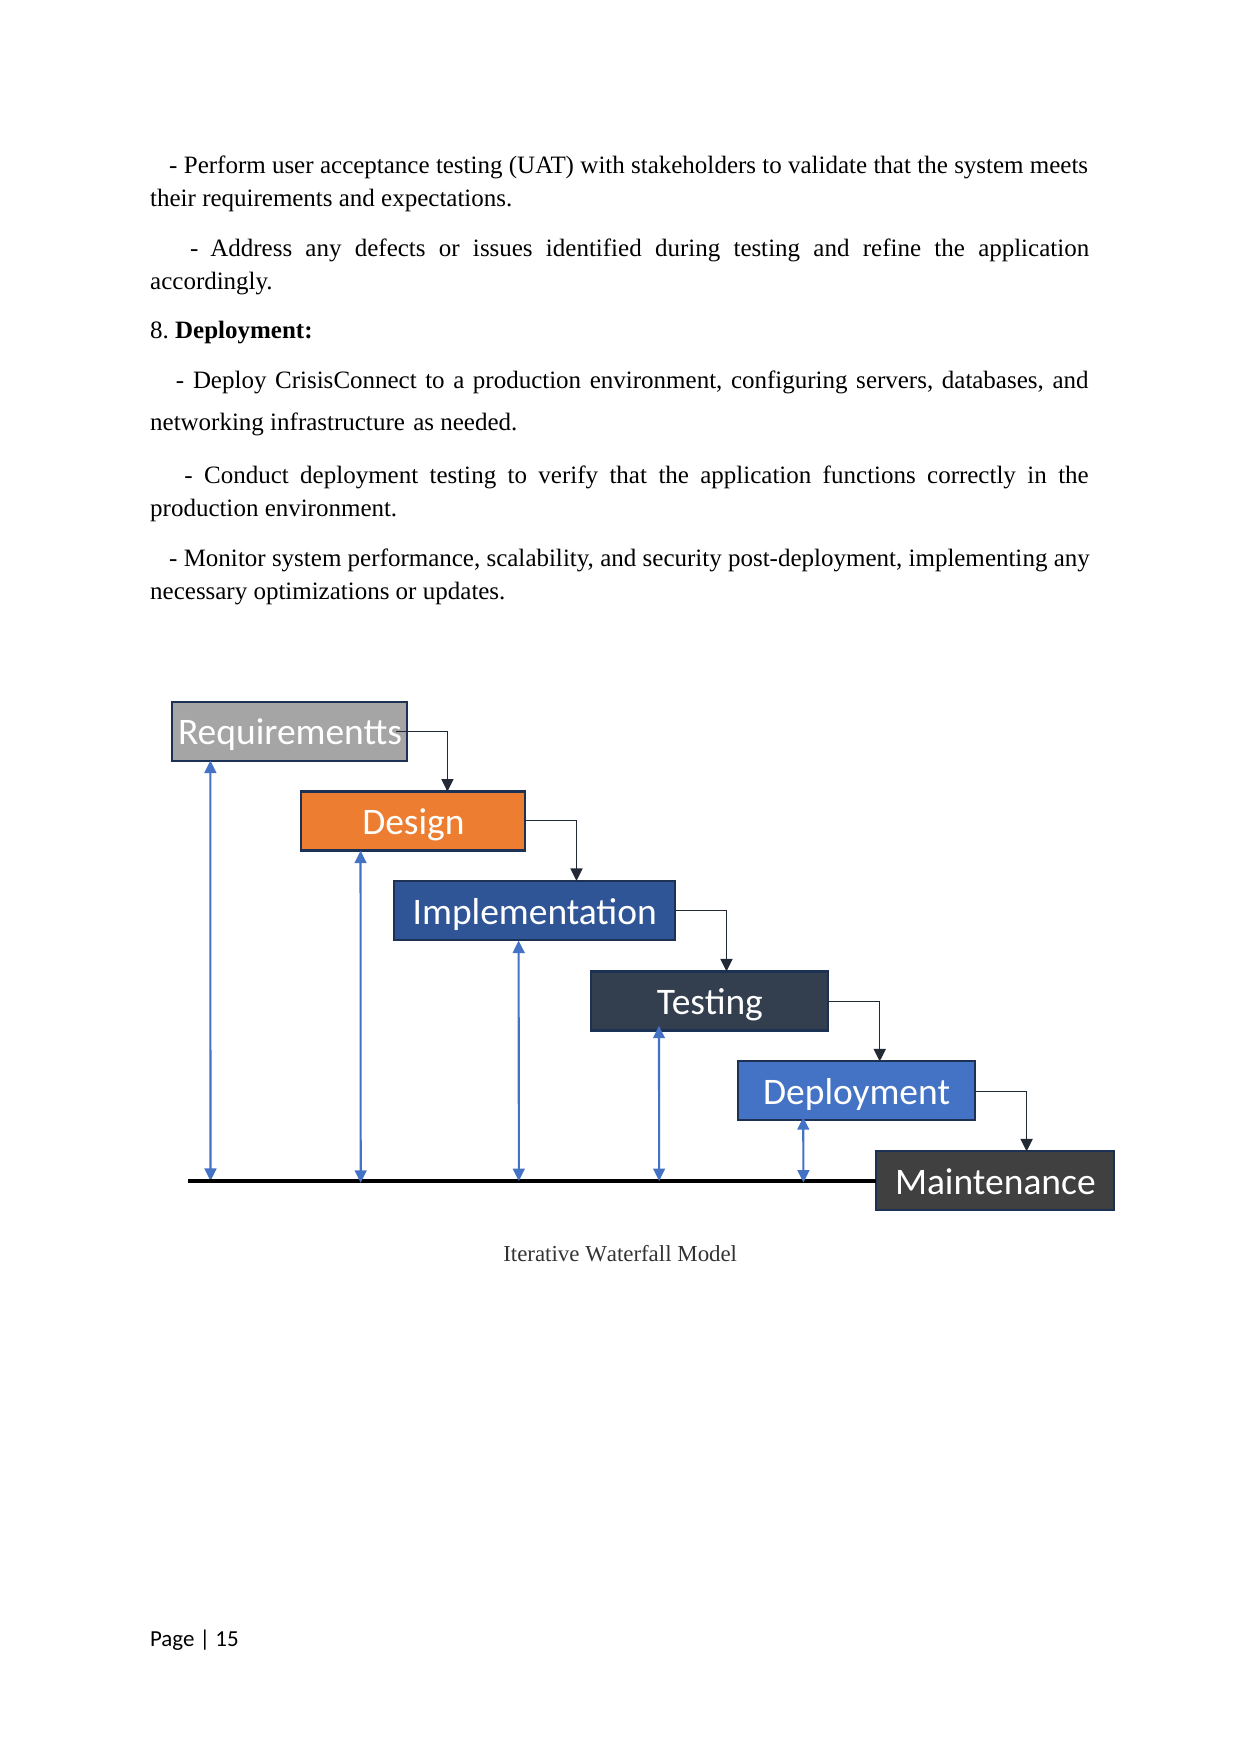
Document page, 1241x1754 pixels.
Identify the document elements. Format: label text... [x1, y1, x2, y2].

text - Address any defects or issues identified during testing and refine the application accordingly. [150, 233, 1090, 294]
text - Deploy CrisisConnect to a production environment, configuring servers, databases, and networking infrastructure as needed. [150, 365, 1090, 438]
text - Perform user acceptance testing (UAT) with stakeholders to validate that the system meets their requirements and expectations. [150, 150, 1090, 212]
text 8. Deployment: [150, 315, 1090, 344]
text Iterative Waterfall Model [150, 1240, 1090, 1266]
text - Conduct deployment testing to verify that the application functions correctly in the production environment. [150, 460, 1090, 522]
text - Monitor system performance, scalability, and security post-deployment, implementing any necessary optimizations or updates. [150, 543, 1090, 605]
